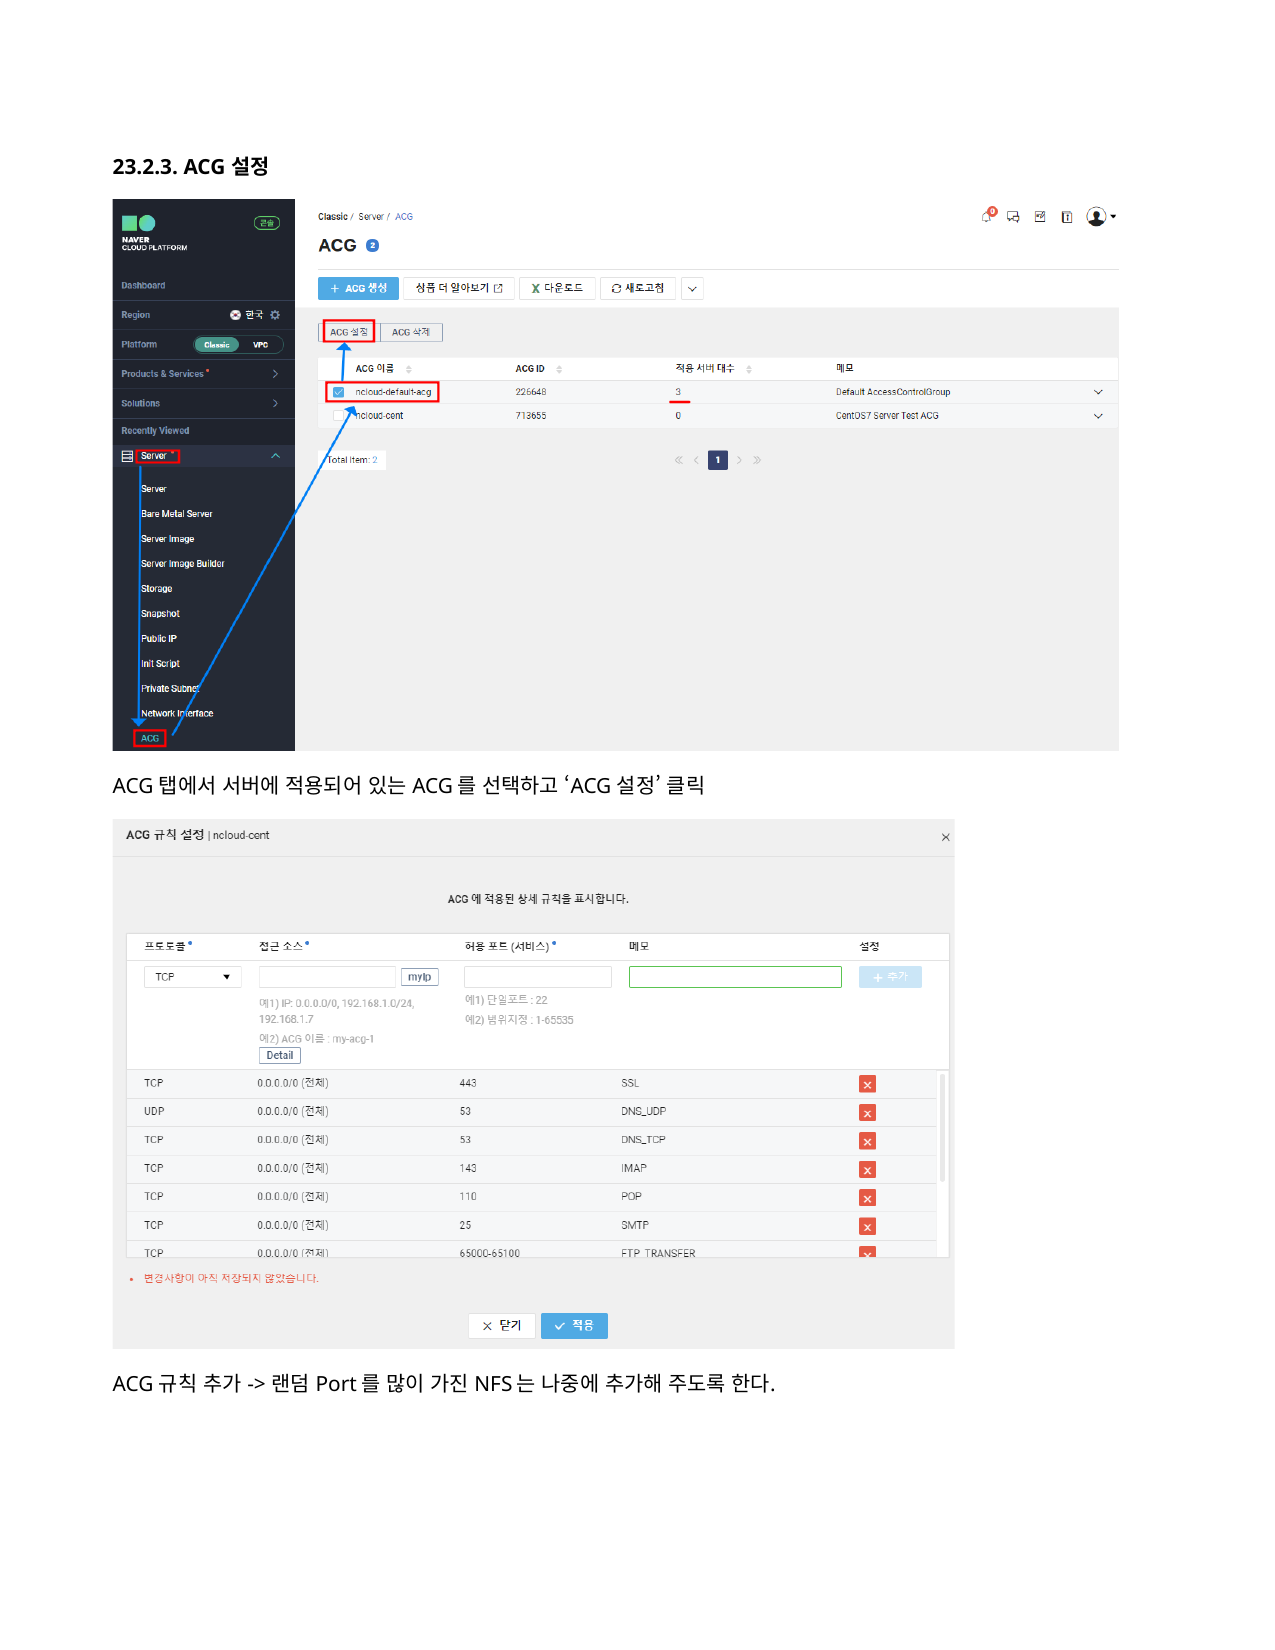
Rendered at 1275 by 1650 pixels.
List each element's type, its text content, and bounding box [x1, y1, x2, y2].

text ACG 탭에서 서버에 적용되어 있는 ACG를 선택하고 ‘ACG 설정’ 클릭 [112, 770, 1162, 800]
subtitle 23.2.3. ACG 설정 [112, 150, 1162, 180]
text ACG 규칙 추가 -> 랜덤 Port를 많이 가진 NFS는 나중에 추가해 주도록 한다. [112, 1367, 1162, 1397]
picture [112, 199, 1119, 751]
picture [112, 819, 955, 1349]
